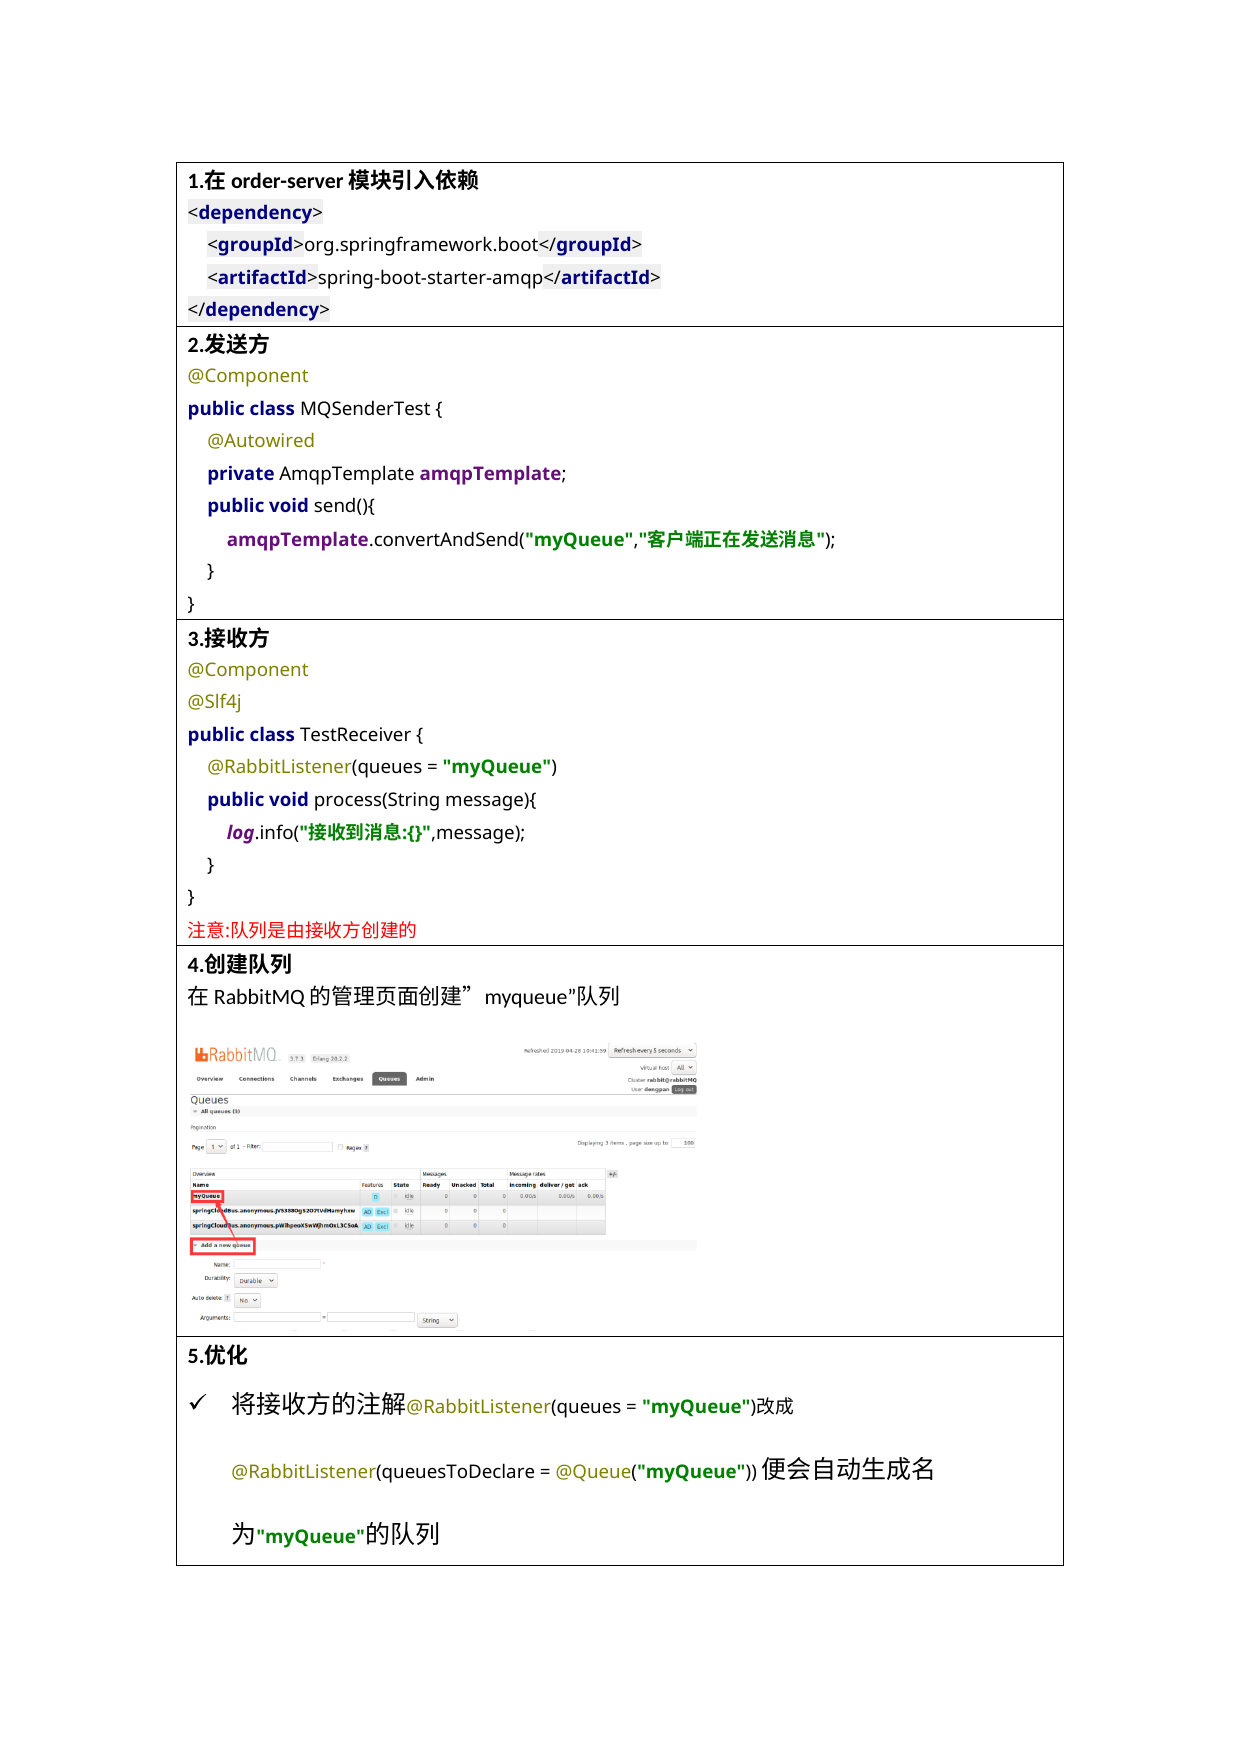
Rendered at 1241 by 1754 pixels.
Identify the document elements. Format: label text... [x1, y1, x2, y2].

table_cell 2.发送方 @Component public class MQSenderTest { @Autowired private AmqpTemplate amqpTemplate; public void send(){ amqpTemplate.convertAndSend("myQueue","客户端正在发送消息"); } } [177, 327, 1063, 619]
table_cell 3.接收方 @Component @Slf4j public class TestReceiver { @RabbitListener(queues = "myQueue") public void process(String message){ log.info("接收到消息:{}",message); } } 注意:队列是由接收方创建的 [177, 620, 1063, 945]
table_cell 4.创建队列 在RabbitMQ的管理页面创建”myqueue”队列 [177, 946, 1063, 1336]
table_header 1.在order-server模块引入依赖 <dependency> <groupId>org.springframework.boot</groupId> <artifactId>spring-boot-starter-amqp</artifactId> </dependency> [177, 163, 1063, 326]
picture [187, 1043, 699, 1331]
